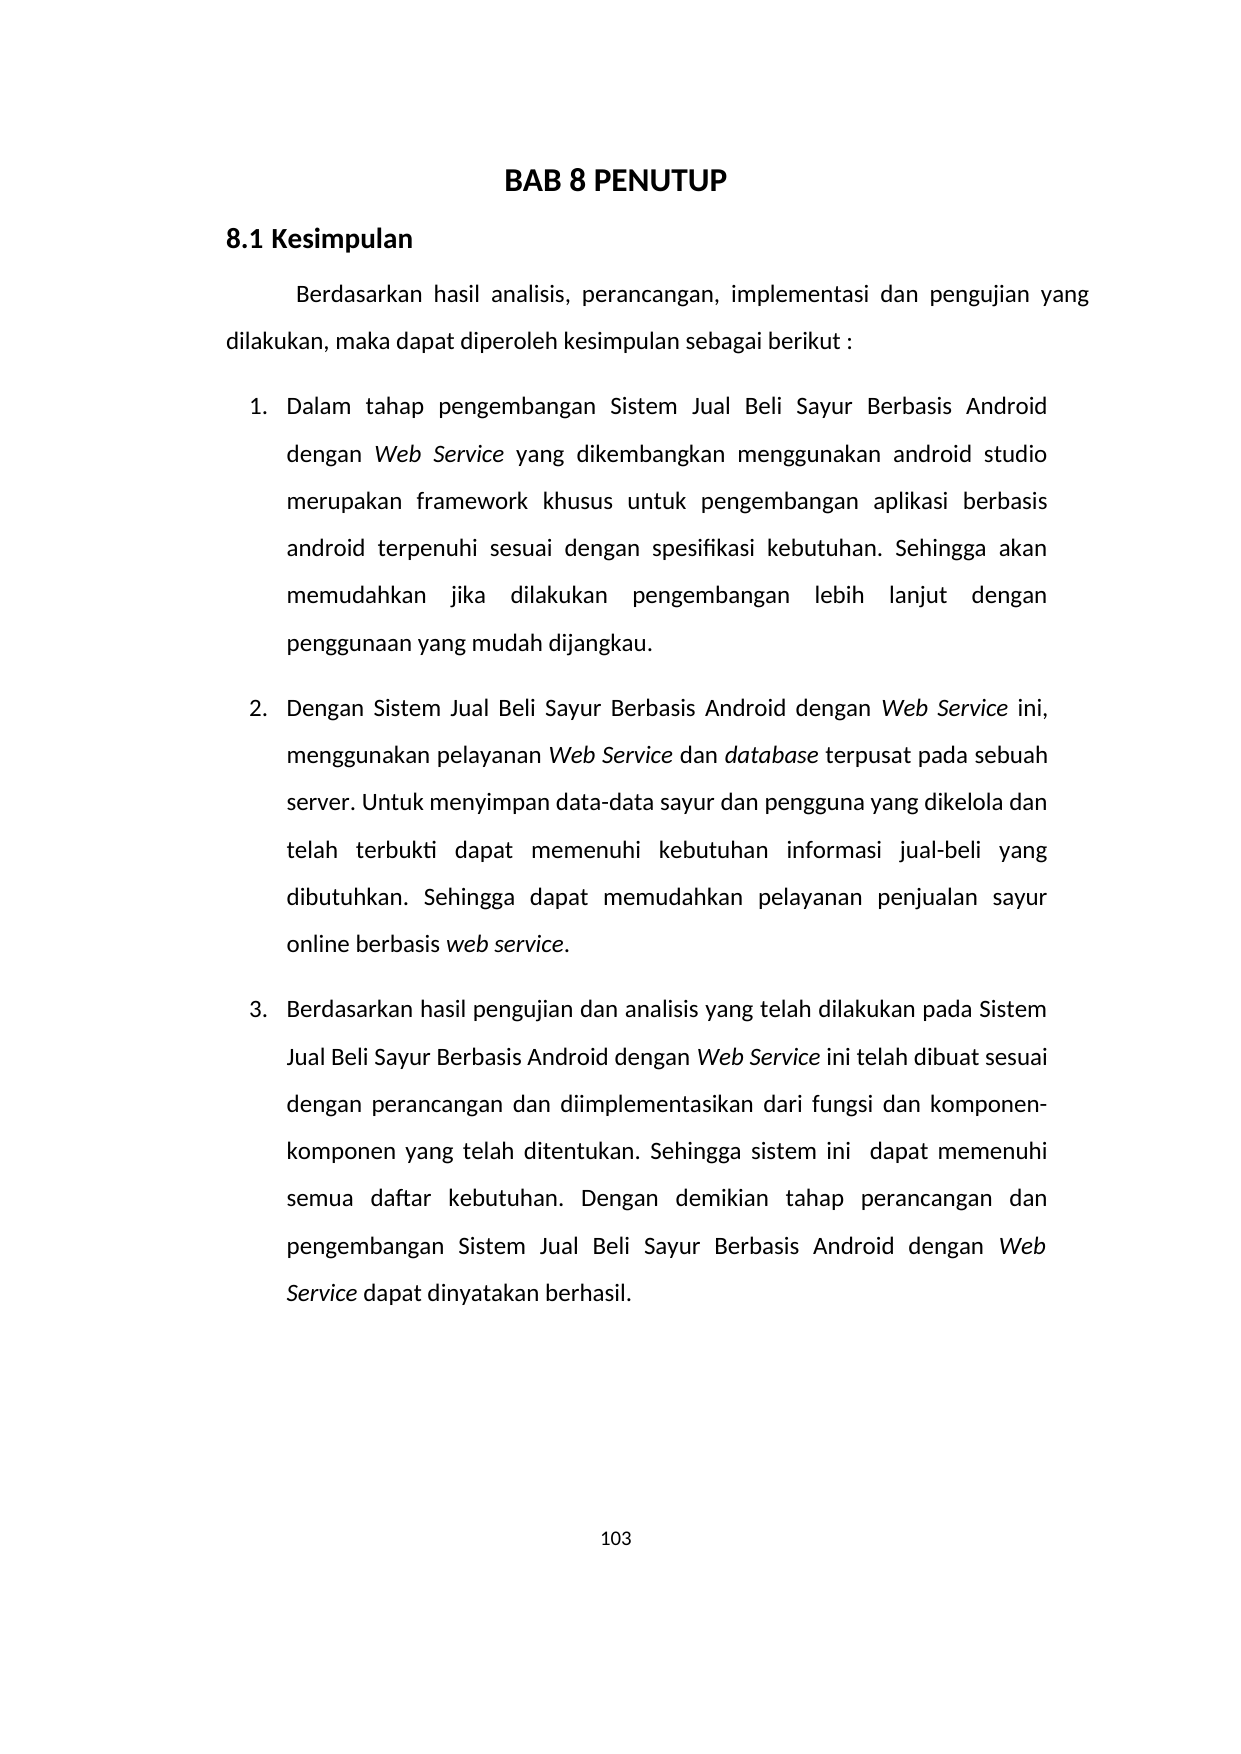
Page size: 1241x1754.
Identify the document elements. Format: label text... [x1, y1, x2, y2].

text PENUTUP [141, 159, 1090, 200]
subtitle 8.1 Kesimpulan [226, 220, 1092, 256]
list Dalam tahap pengembangan Sistem Jual Beli Sayur Berbasis Android dengan Web Service yang dikembangkan menggunakan android studio merupakan framework khusus untuk pengembangan aplikasi berbasis android terpenuhi sesuai dengan spesifikasi kebutuhan. Sehingga akan memudahkan jika dilakukan pengembangan lebih lanjut dengan penggunaan yang mudah dijangkau. [249, 391, 1048, 657]
list Dengan Sistem Jual Beli Sayur Berbasis Android dengan Web Service ini, menggunakan pelayanan Web Service dan database terpusat pada sebuah server. Untuk menyimpan data-data sayur dan pengguna yang dikelola dan telah terbukti dapat memenuhi kebutuhan informasi jual-beli yang dibutuhkan. Sehingga dapat memudahkan pelayanan penjualan sayur online berbasis web service. [249, 692, 1048, 959]
list Berdasarkan hasil pengujian dan analisis yang telah dilakukan pada Sistem Jual Beli Sayur Berbasis Android dengan Web Service ini telah dibuat sesuai dengan perancangan dan diimplementasikan dari fungsi dan komponen-komponen yang telah ditentukan. Sehingga sistem ini dapat memenuhi semua daftar kebutuhan. Dengan demikian tahap perancangan dan pengembangan Sistem Jual Beli Sayur Berbasis Android dengan Web Service dapat dinyatakan berhasil. [249, 993, 1048, 1308]
text Berdasarkan hasil analisis, perancangan, implementasi dan pengujian yang dilakukan, maka dapat diperoleh kesimpulan sebagai berikut : [226, 278, 1090, 356]
